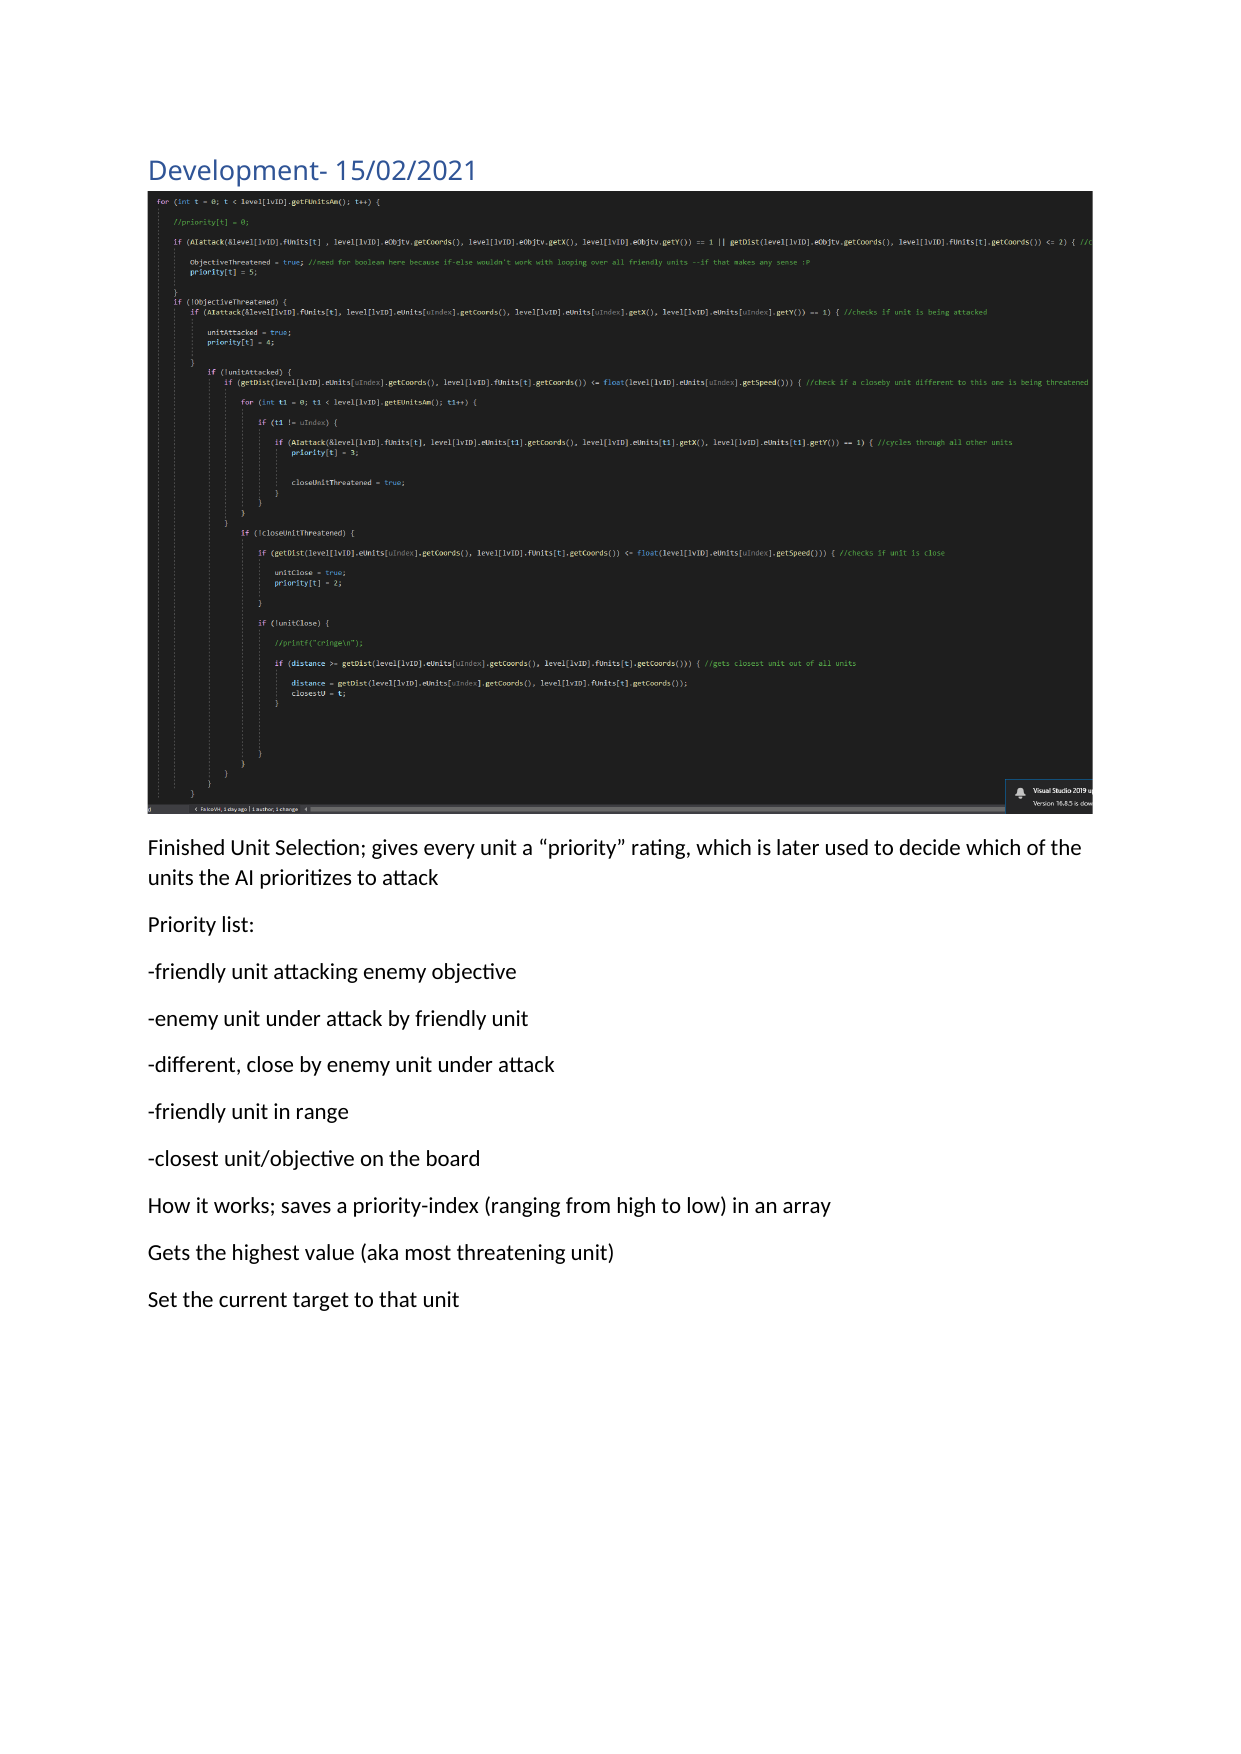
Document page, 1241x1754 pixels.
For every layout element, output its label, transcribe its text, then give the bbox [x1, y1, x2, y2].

text -closest unit/objective on the board [148, 1144, 1093, 1172]
text Priority list: [148, 910, 1093, 938]
text -enemy unit under attack by friendly unit [148, 1004, 1093, 1032]
text -friendly unit attacking enemy objective [148, 957, 1093, 985]
text -friendly unit in range [148, 1097, 1093, 1126]
subtitle Development- 15/02/2021 [148, 152, 1093, 189]
text Set the current target to that unit [148, 1285, 1093, 1313]
picture [147, 191, 1093, 814]
text -different, close by enemy unit under attack [148, 1051, 1093, 1079]
text Gets the highest value (aka most threatening unit) [148, 1238, 1093, 1266]
text Finished Unit Selection; gives every unit a “priority” rating, which is later used to decide which of the units the AI prioritizes to attack [148, 833, 1093, 891]
text How it works; saves a priority-index (ranging from high to low) in an array [148, 1191, 1093, 1219]
